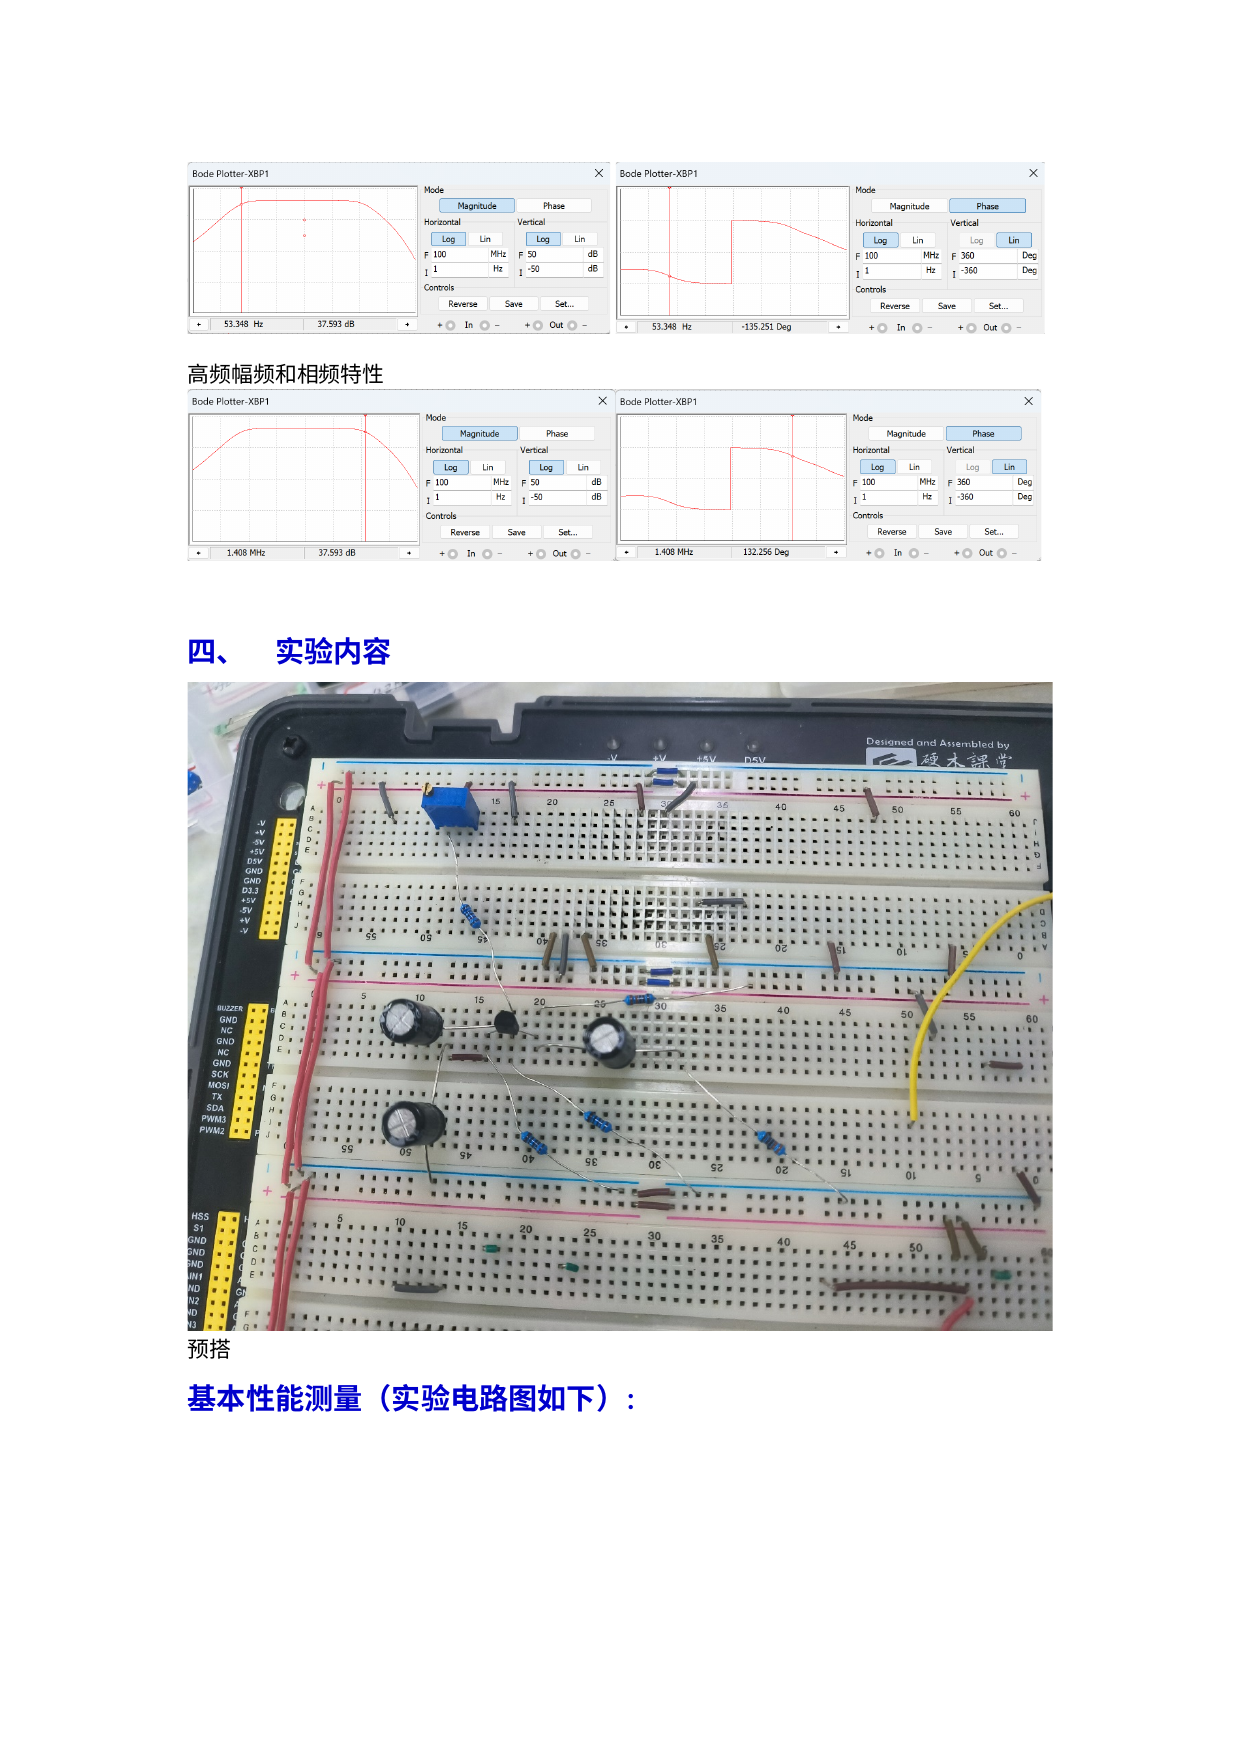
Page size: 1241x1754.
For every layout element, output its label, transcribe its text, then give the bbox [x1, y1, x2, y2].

picture [615, 162, 1045, 334]
picture [187, 682, 1053, 1331]
text 基本性能测量（实验电路图如下）： [187, 1364, 1053, 1429]
list 实验内容 [187, 617, 1053, 682]
text 预搭 [187, 1332, 1053, 1364]
picture [187, 389, 1042, 561]
picture [187, 162, 611, 334]
text 高频幅频和相频特性 [187, 357, 1053, 389]
